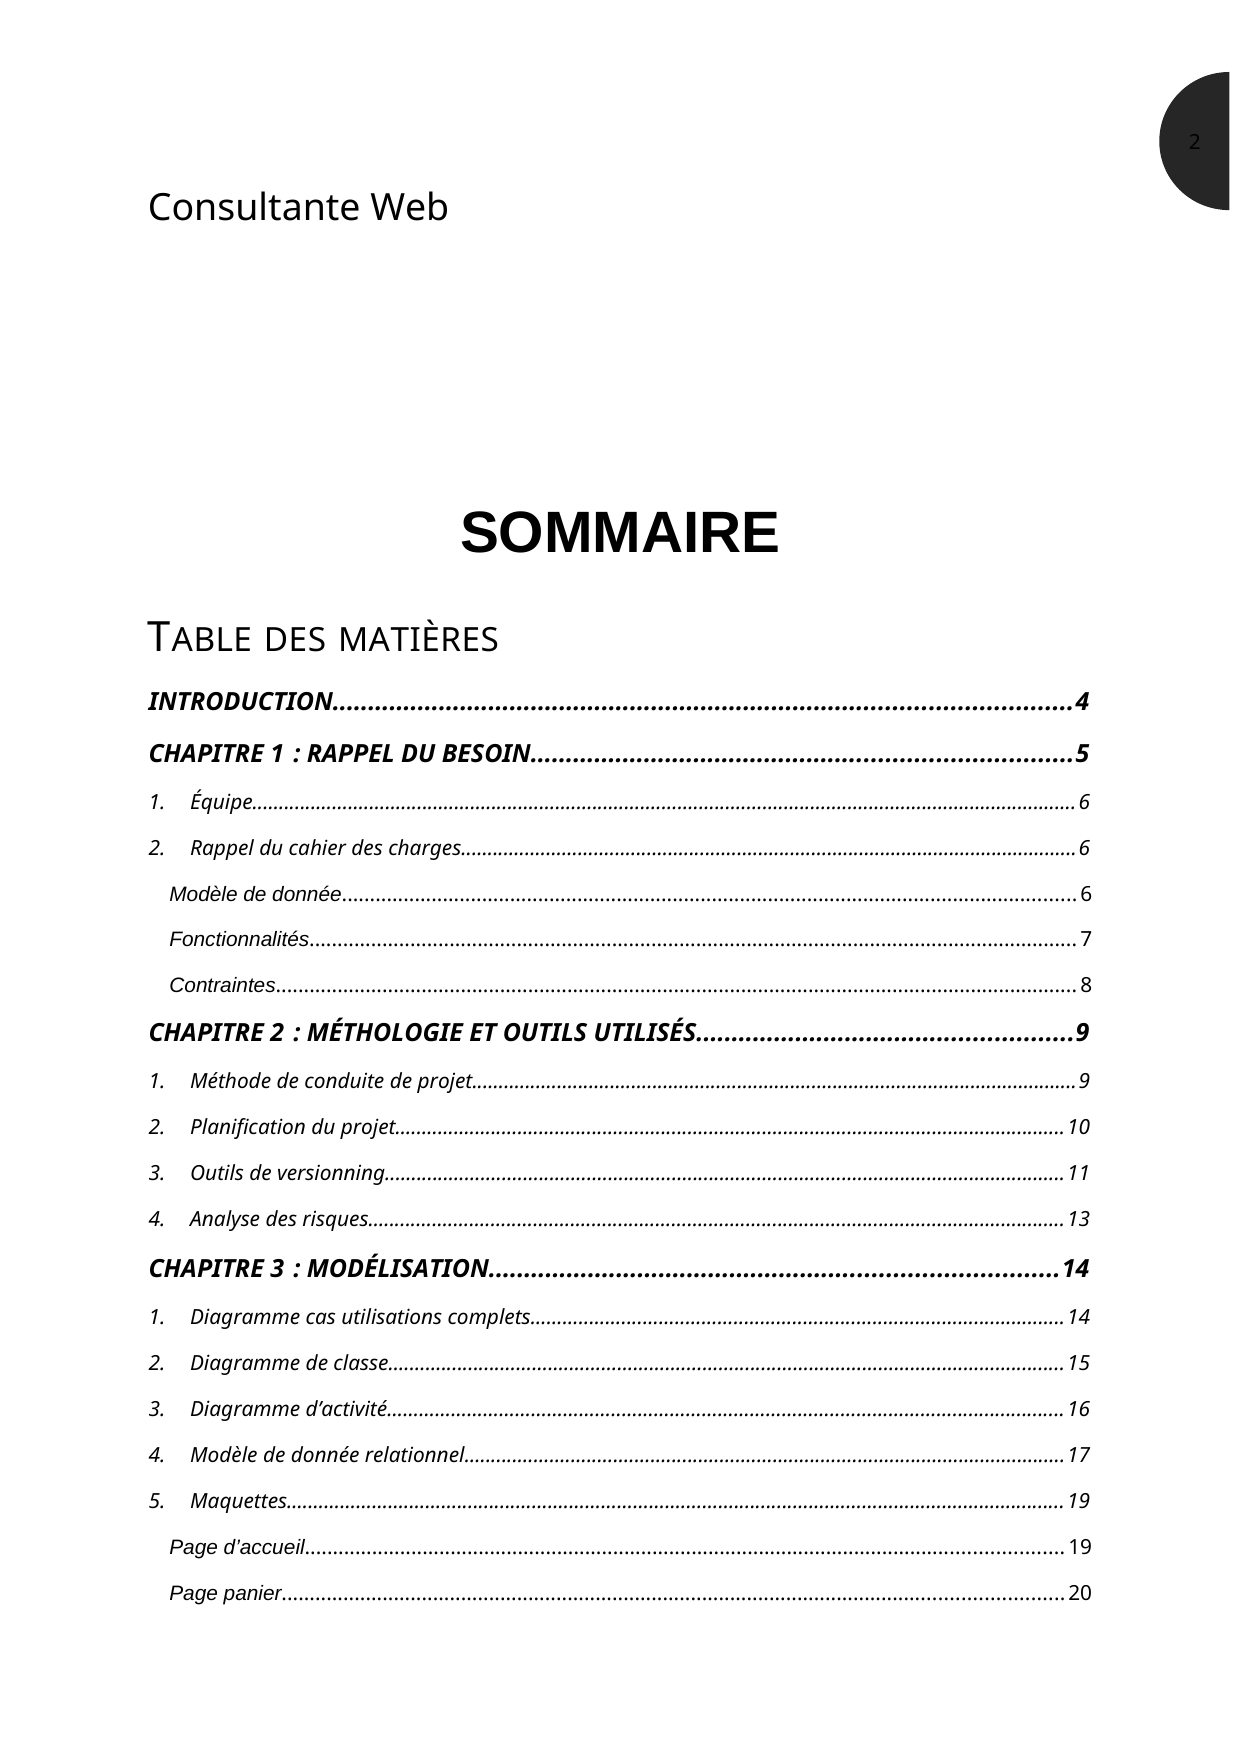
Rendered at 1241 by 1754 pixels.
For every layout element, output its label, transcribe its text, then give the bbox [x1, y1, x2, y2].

text Consultante Web [148, 180, 1092, 231]
text SOMMAIRE [148, 498, 1092, 565]
